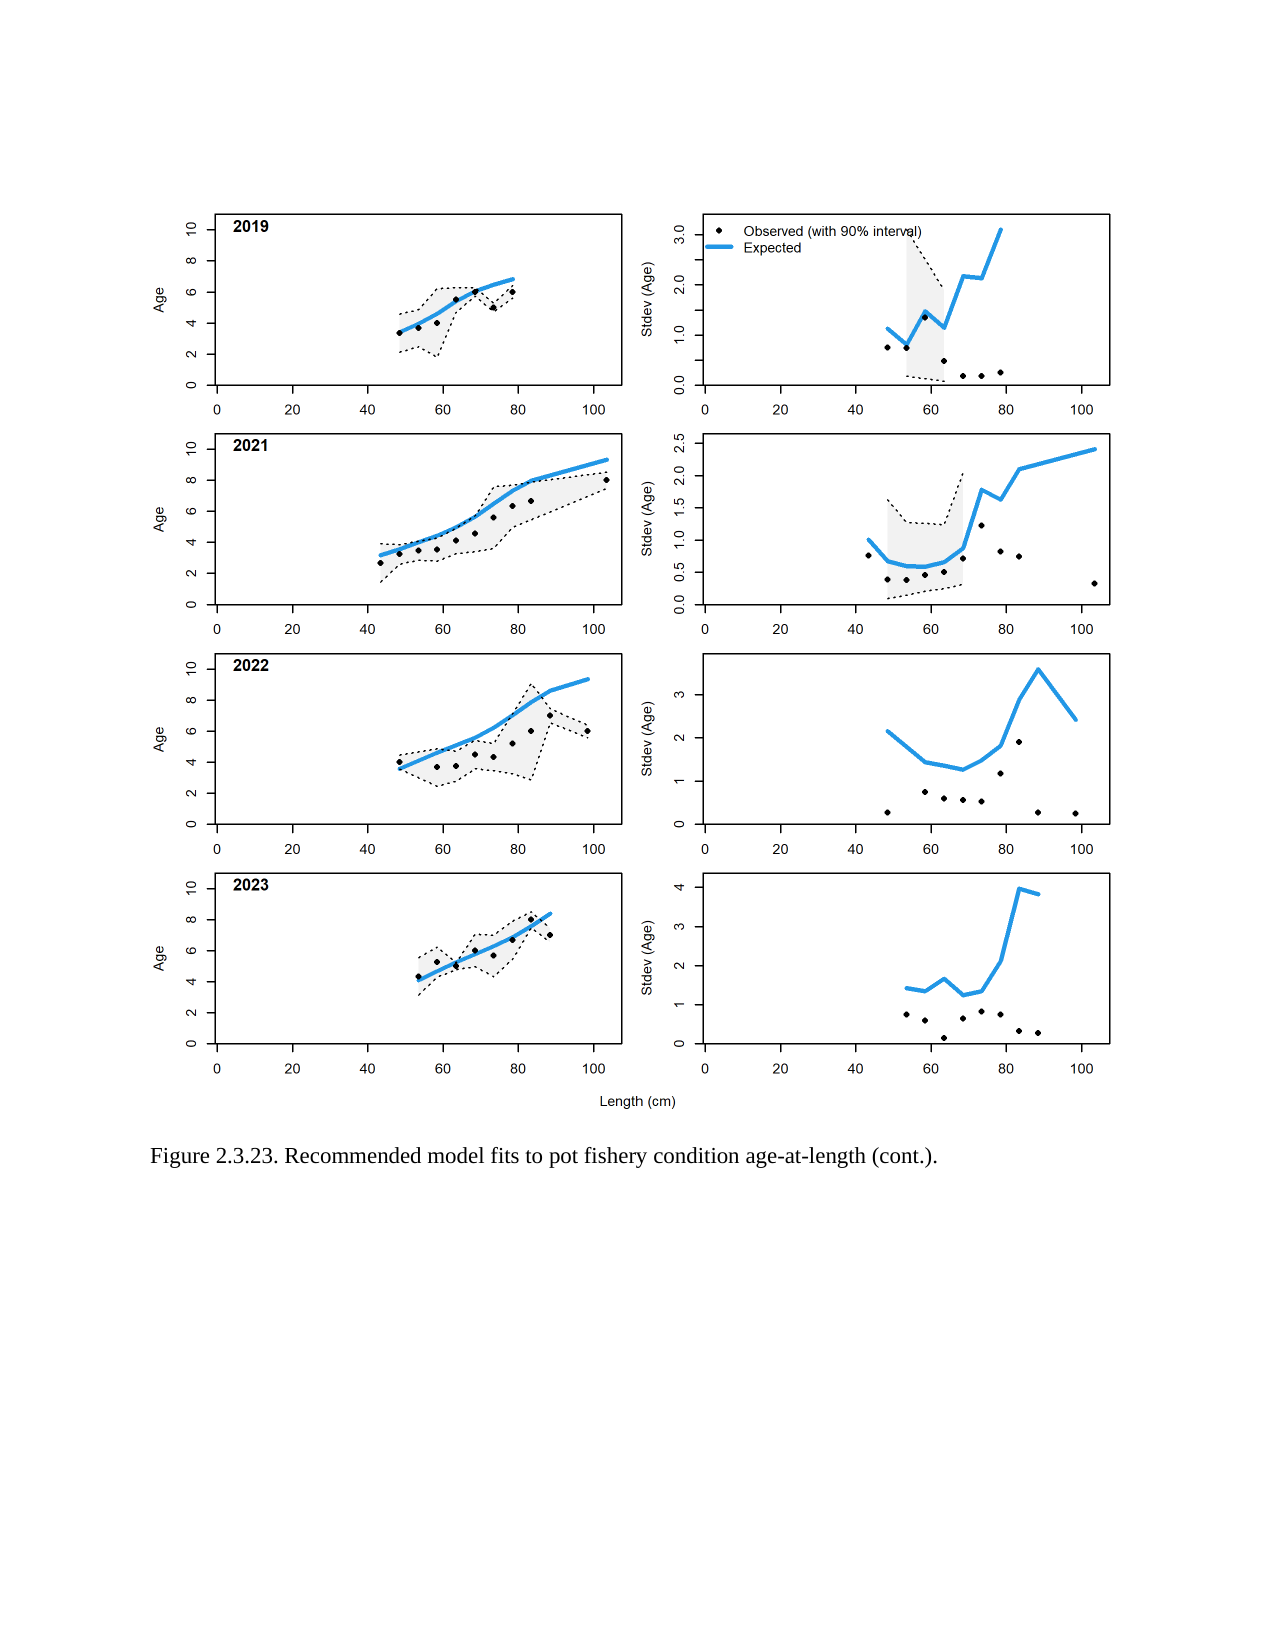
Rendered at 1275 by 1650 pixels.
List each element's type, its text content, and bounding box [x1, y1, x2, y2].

picture [150, 150, 1125, 1125]
subtitle Figure 2.3.23. Recommended model fits to pot fishery condition age-at-length (cont.). [150, 1142, 1125, 1168]
